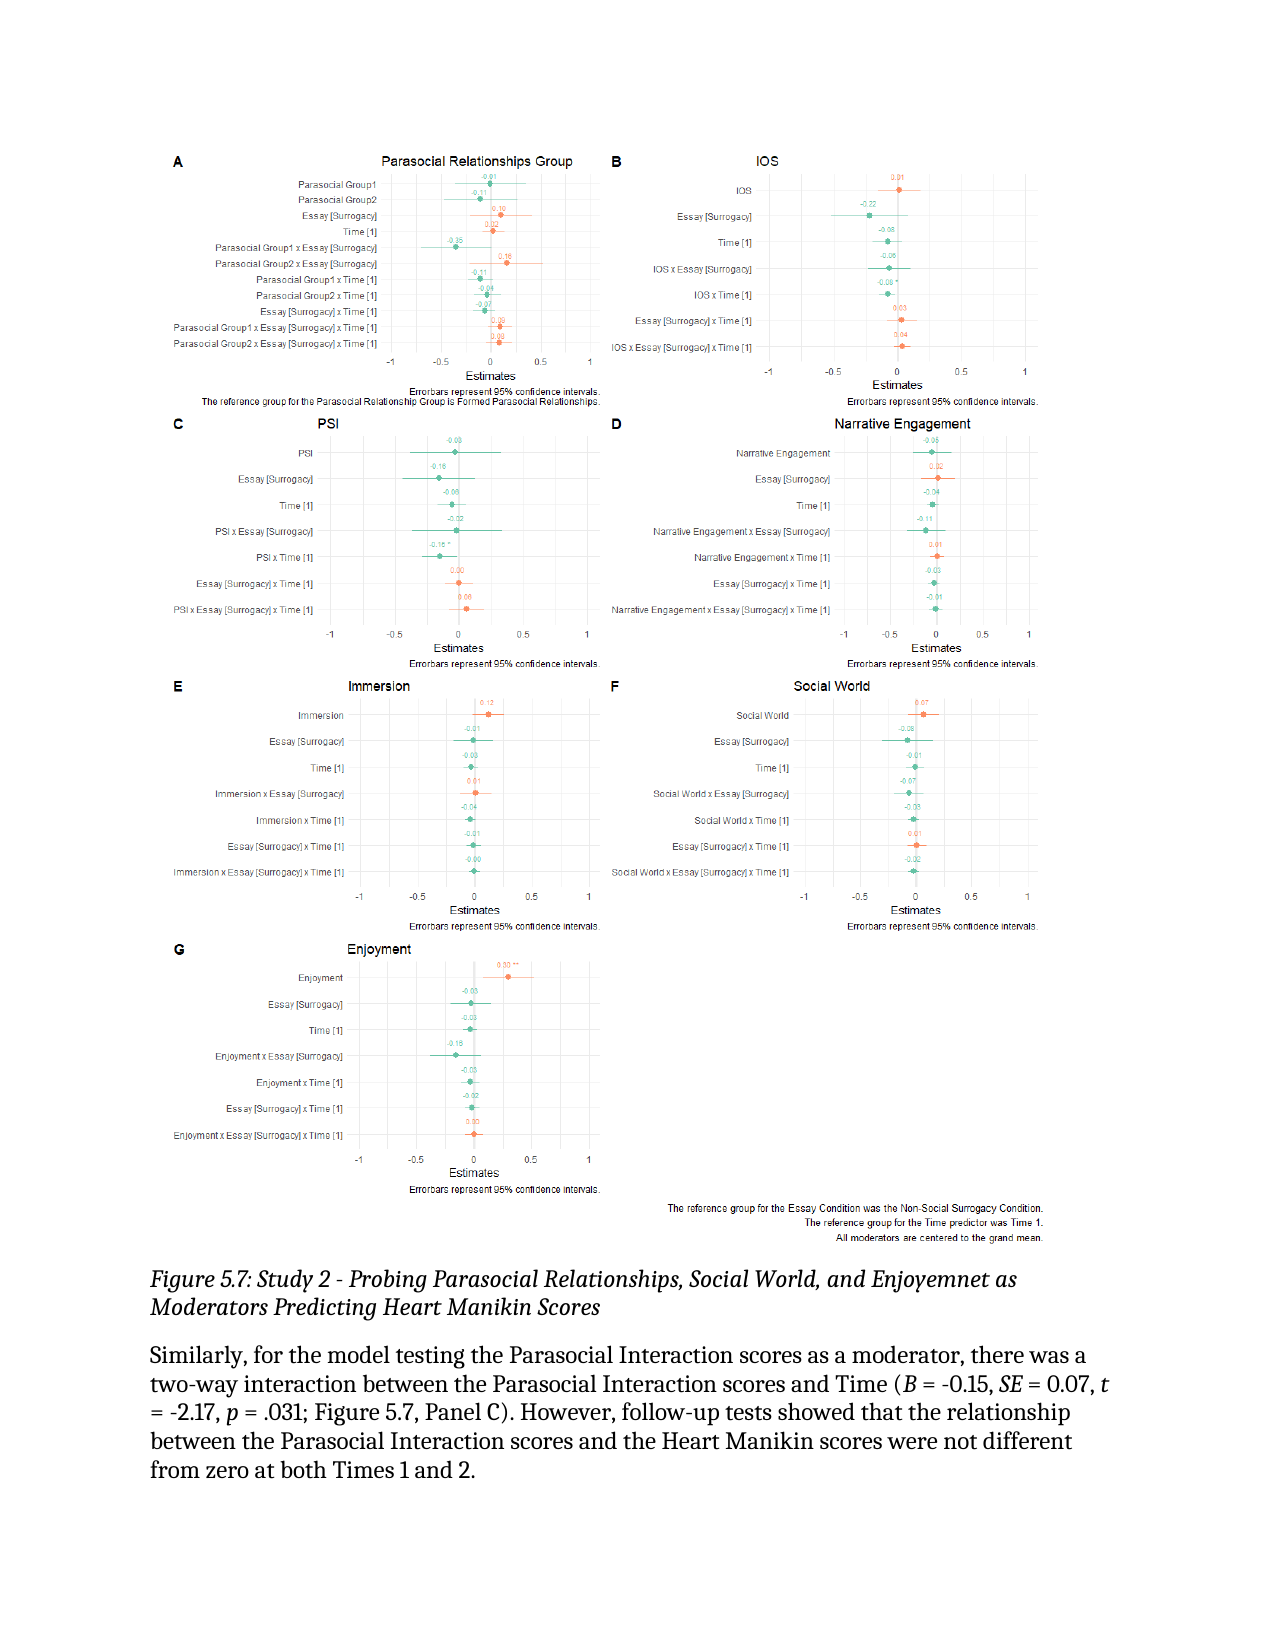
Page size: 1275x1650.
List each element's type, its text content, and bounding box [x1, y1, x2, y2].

text Similarly, for the model testing the Parasocial Interaction scores as a moderator, there was a two-way interaction between the Parasocial Interaction scores and Time (B = -0.15, SE = 0.07, t = -2.17, p = .031; Figure 5.7, Panel C). However, follow-up tests showed that the relationship between the Parasocial Interaction scores and the Heart Manikin scores were not different from zero at both Times 1 and 2. [150, 1341, 1125, 1484]
text Figure 5.7: Study 2 - Probing Parasocial Relationships, Social World, and Enjoyemnet as Moderators Predicting Heart Manikin Scores [150, 1264, 1125, 1322]
picture [168, 150, 1044, 1244]
